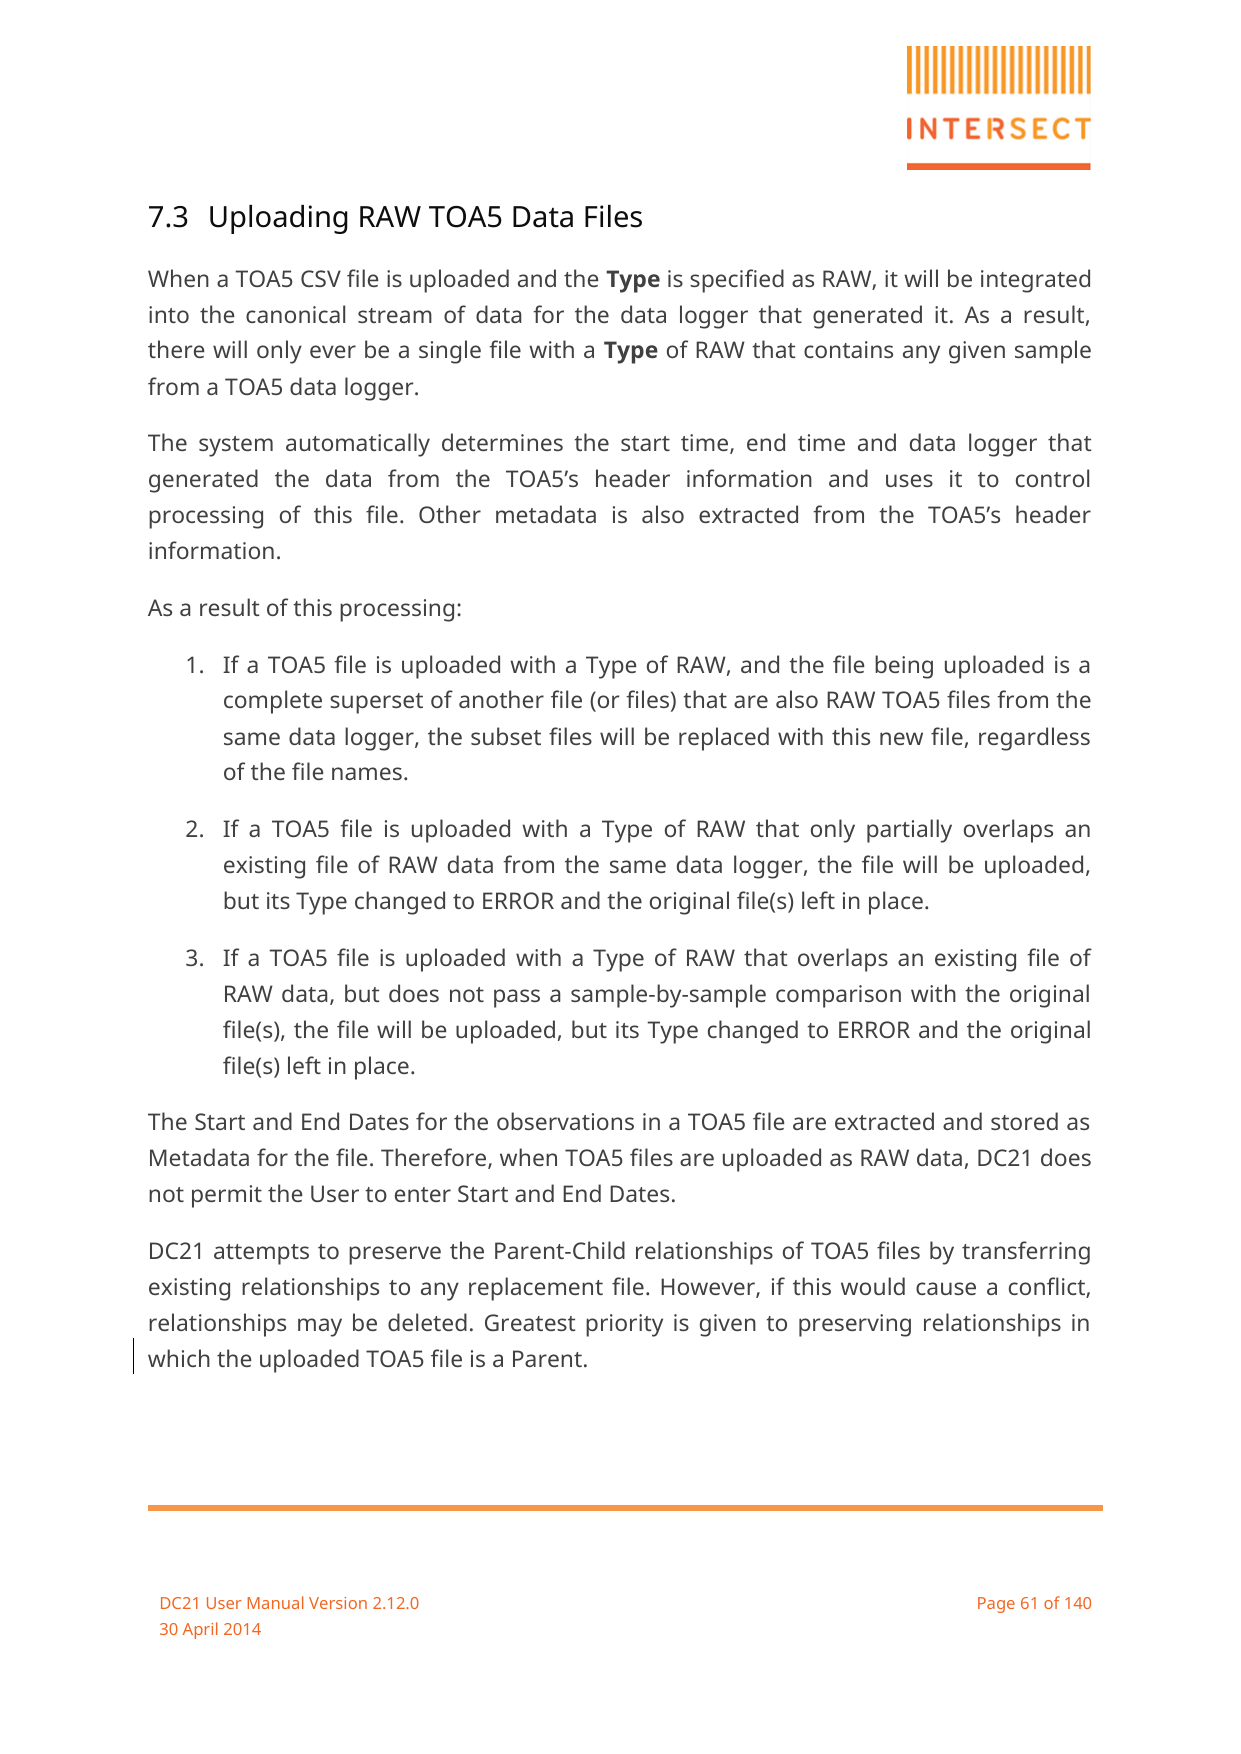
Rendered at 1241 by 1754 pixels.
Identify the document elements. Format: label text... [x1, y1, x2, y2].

text When a TOA5 CSV file is uploaded and the Type is specified as RAW, it will be integrated into the canonical stream of data for the data logger that generated it. As a result, there will only ever be a single file with a Type of RAW that contains any given sample from a TOA5 data logger. [148, 263, 1092, 402]
list If a TOA5 file is uploaded with a Type of RAW that only partially overlaps an existing file of RAW data from the same data logger, the file will be uploaded, but its Type changed to ERROR and the original file(s) left in place. [185, 813, 1092, 916]
subtitle Uploading RAW TOA5 Data Files [148, 196, 1092, 236]
text As a result of this processing: [148, 592, 1092, 623]
text DC21 attempts to preserve the Parent-Child relationships of TOA5 files by transferring existing relationships to any replacement file. However, if this would cause a conflict, relationships may be deleted. Greatest priority is given to preserving relationships in which the uploaded TOA5 file is a Parent. [148, 1235, 1092, 1374]
list If a TOA5 file is uploaded with a Type of RAW that overlaps an existing file of RAW data, but does not pass a sample-by-sample comparison with the original file(s), the file will be uploaded, but its Type changed to ERROR and the original file(s) left in place. [185, 942, 1092, 1081]
text The Start and End Dates for the observations in a TOA5 file are extracted and stored as Metadata for the file. Therefore, when TOA5 files are uploaded as RAW data, DC21 does not permit the User to enter Start and End Dates. [148, 1106, 1092, 1209]
picture [905, 44, 1093, 172]
list If a TOA5 file is uploaded with a Type of RAW, and the file being uploaded is a complete superset of another file (or files) that are also RAW TOA5 files from the same data logger, the subset files will be replaced with this new file, regardless of the file names. [185, 648, 1092, 788]
text The system automatically determines the start time, end time and data logger that generated the data from the TOA5’s header information and uses it to control processing of this file. Other metadata is also extracted from the TOA5’s header information. [148, 427, 1092, 566]
